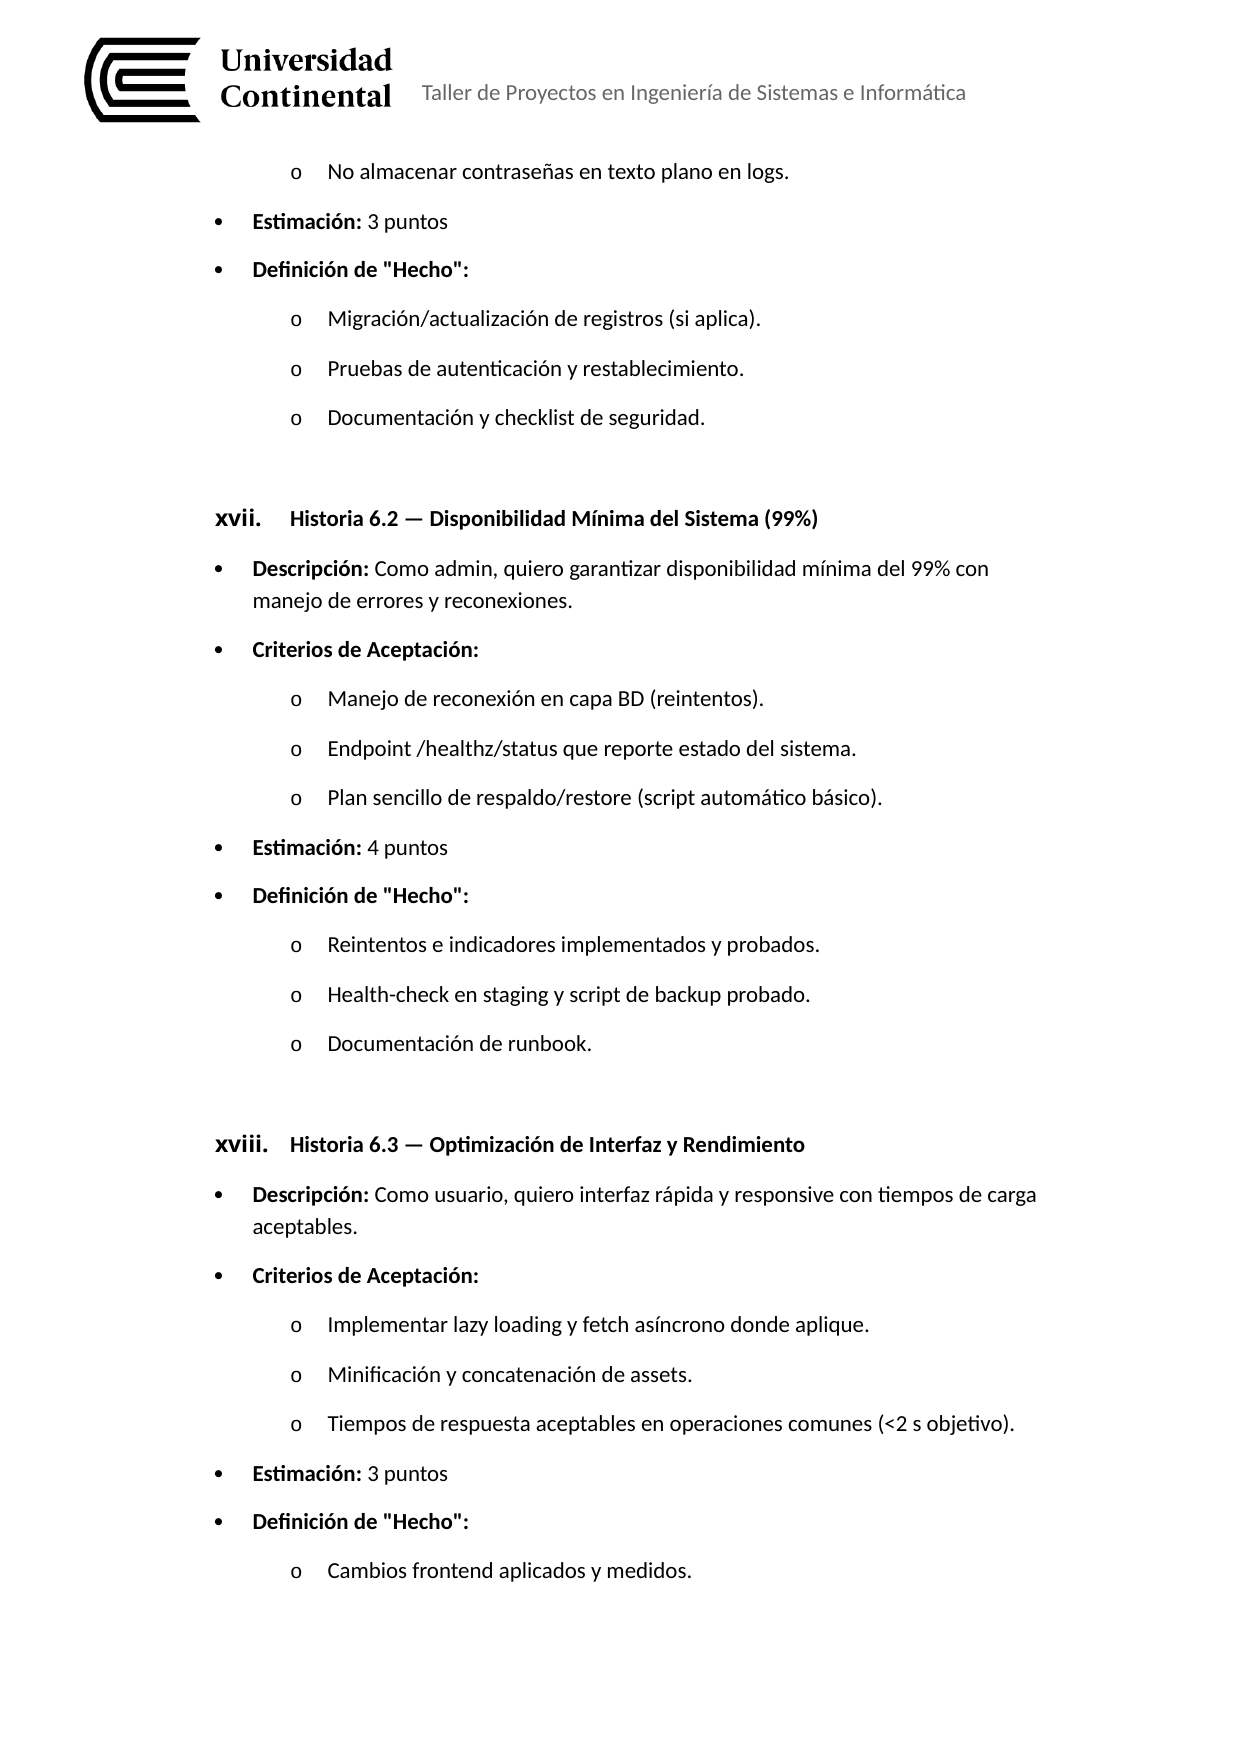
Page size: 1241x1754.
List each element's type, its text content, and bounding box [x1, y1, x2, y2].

list Historia 6.3 — Optimización de Interfaz y Rendimiento [215, 1128, 1063, 1159]
list Plan sencillo de respaldo/restore (script automático básico). [290, 783, 1063, 812]
list Documentación de runbook. [290, 1029, 1063, 1058]
list Estimación: 3 puntos [215, 1459, 1063, 1487]
picture [80, 34, 396, 125]
list Descripción: Como usuario, quiero interfaz rápida y responsive con tiempos de carga aceptables. [215, 1180, 1063, 1241]
list Migración/actualización de registros (si aplica). [290, 304, 1063, 333]
list Estimación: 3 puntos [215, 207, 1063, 235]
list Historia 6.2 — Disponibilidad Mínima del Sistema (99%) [215, 502, 1063, 533]
list Minificación y concatenación de assets. [290, 1360, 1063, 1388]
list Criterios de Aceptación: [215, 635, 1063, 663]
list Health-check en staging y script de backup probado. [290, 980, 1063, 1008]
list Manejo de reconexión en capa BD (reintentos). [290, 684, 1063, 713]
list Documentación y checklist de seguridad. [290, 403, 1063, 432]
list Definición de "Hecho": [215, 882, 1063, 909]
list Definición de "Hecho": [215, 1507, 1063, 1536]
list Pruebas de autenticación y restablecimiento. [290, 354, 1063, 382]
list Descripción: Como admin, quiero garantizar disponibilidad mínima del 99% con manejo de errores y reconexiones. [215, 554, 1063, 614]
list Endpoint /healthz/status que reporte estado del sistema. [290, 734, 1063, 762]
list Tiempos de respuesta aceptables en operaciones comunes (<2 s objetivo). [290, 1409, 1063, 1438]
list Cambios frontend aplicados y medidos. [290, 1556, 1063, 1585]
list Reintentos e indicadores implementados y probados. [290, 930, 1063, 959]
list Criterios de Aceptación: [215, 1261, 1063, 1289]
list Implementar lazy loading y fetch asíncrono donde aplique. [290, 1310, 1063, 1339]
list Definición de "Hecho": [215, 256, 1063, 284]
list Estimación: 4 puntos [215, 833, 1063, 861]
list No almacenar contraseñas en texto plano en logs. [290, 157, 1063, 186]
